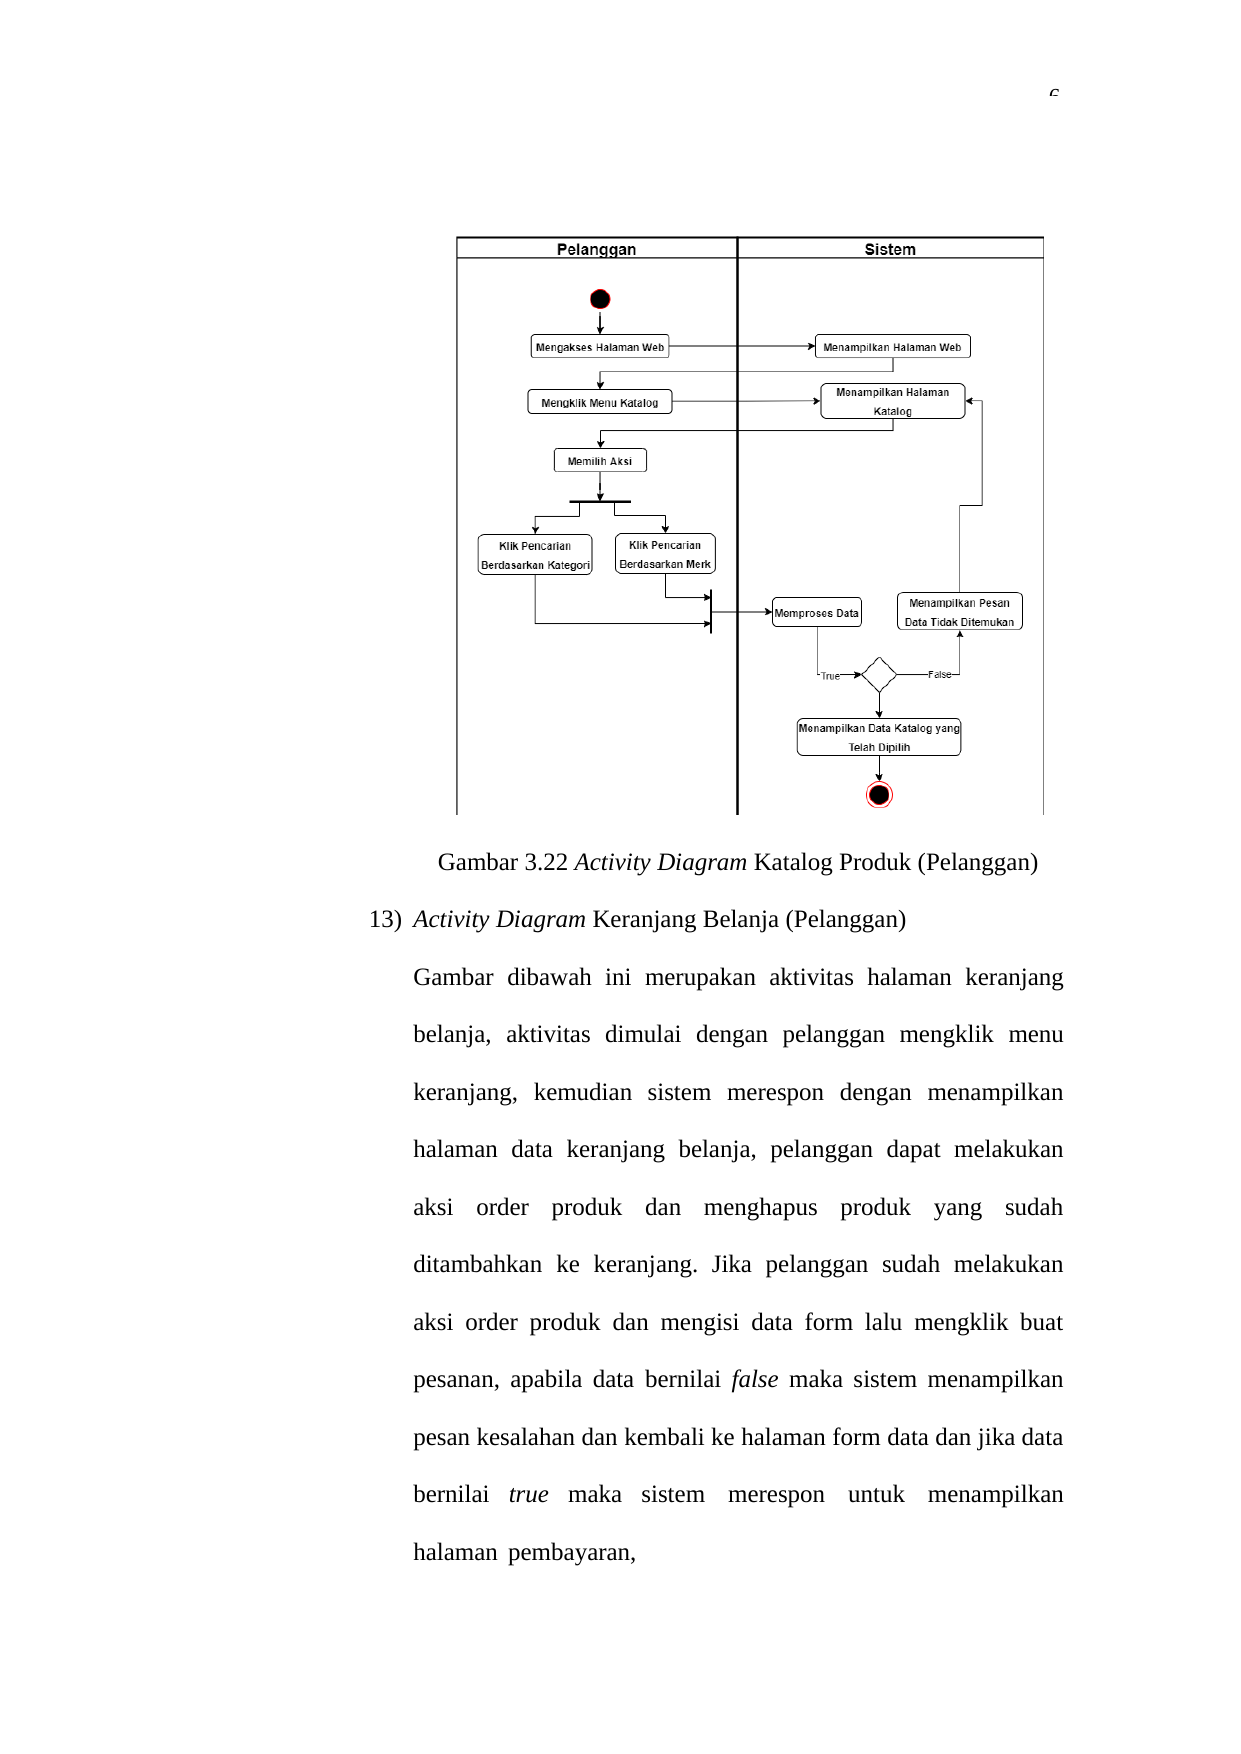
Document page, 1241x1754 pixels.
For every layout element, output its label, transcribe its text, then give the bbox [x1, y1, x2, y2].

text Gambar 3.22 Activity Diagram Katalog Produk (Pelanggan) [438, 847, 1176, 876]
list Activity Diagram Keranjang Belanja (Pelanggan) [369, 904, 1176, 933]
text Gambar dibawah ini merupakan aktivitas halaman keranjang belanja, aktivitas dimulai dengan pelanggan mengklik menu keranjang, kemudian sistem merespon dengan menampilkan halaman data keranjang belanja, pelanggan dapat melakukan aksi order produk dan menghapus produk yang sudah ditambahkan ke keranjang. Jika pelanggan sudah melakukan aksi order produk dan mengisi data form lalu mengklik buat pesanan, apabila data bernilai false maka sistem menampilkan pesan kesalahan dan kembali ke halaman form data dan jika data bernilai true maka sistem merespon untuk menampilkan halaman pembayaran, [413, 962, 1064, 1566]
picture [456, 236, 1044, 815]
